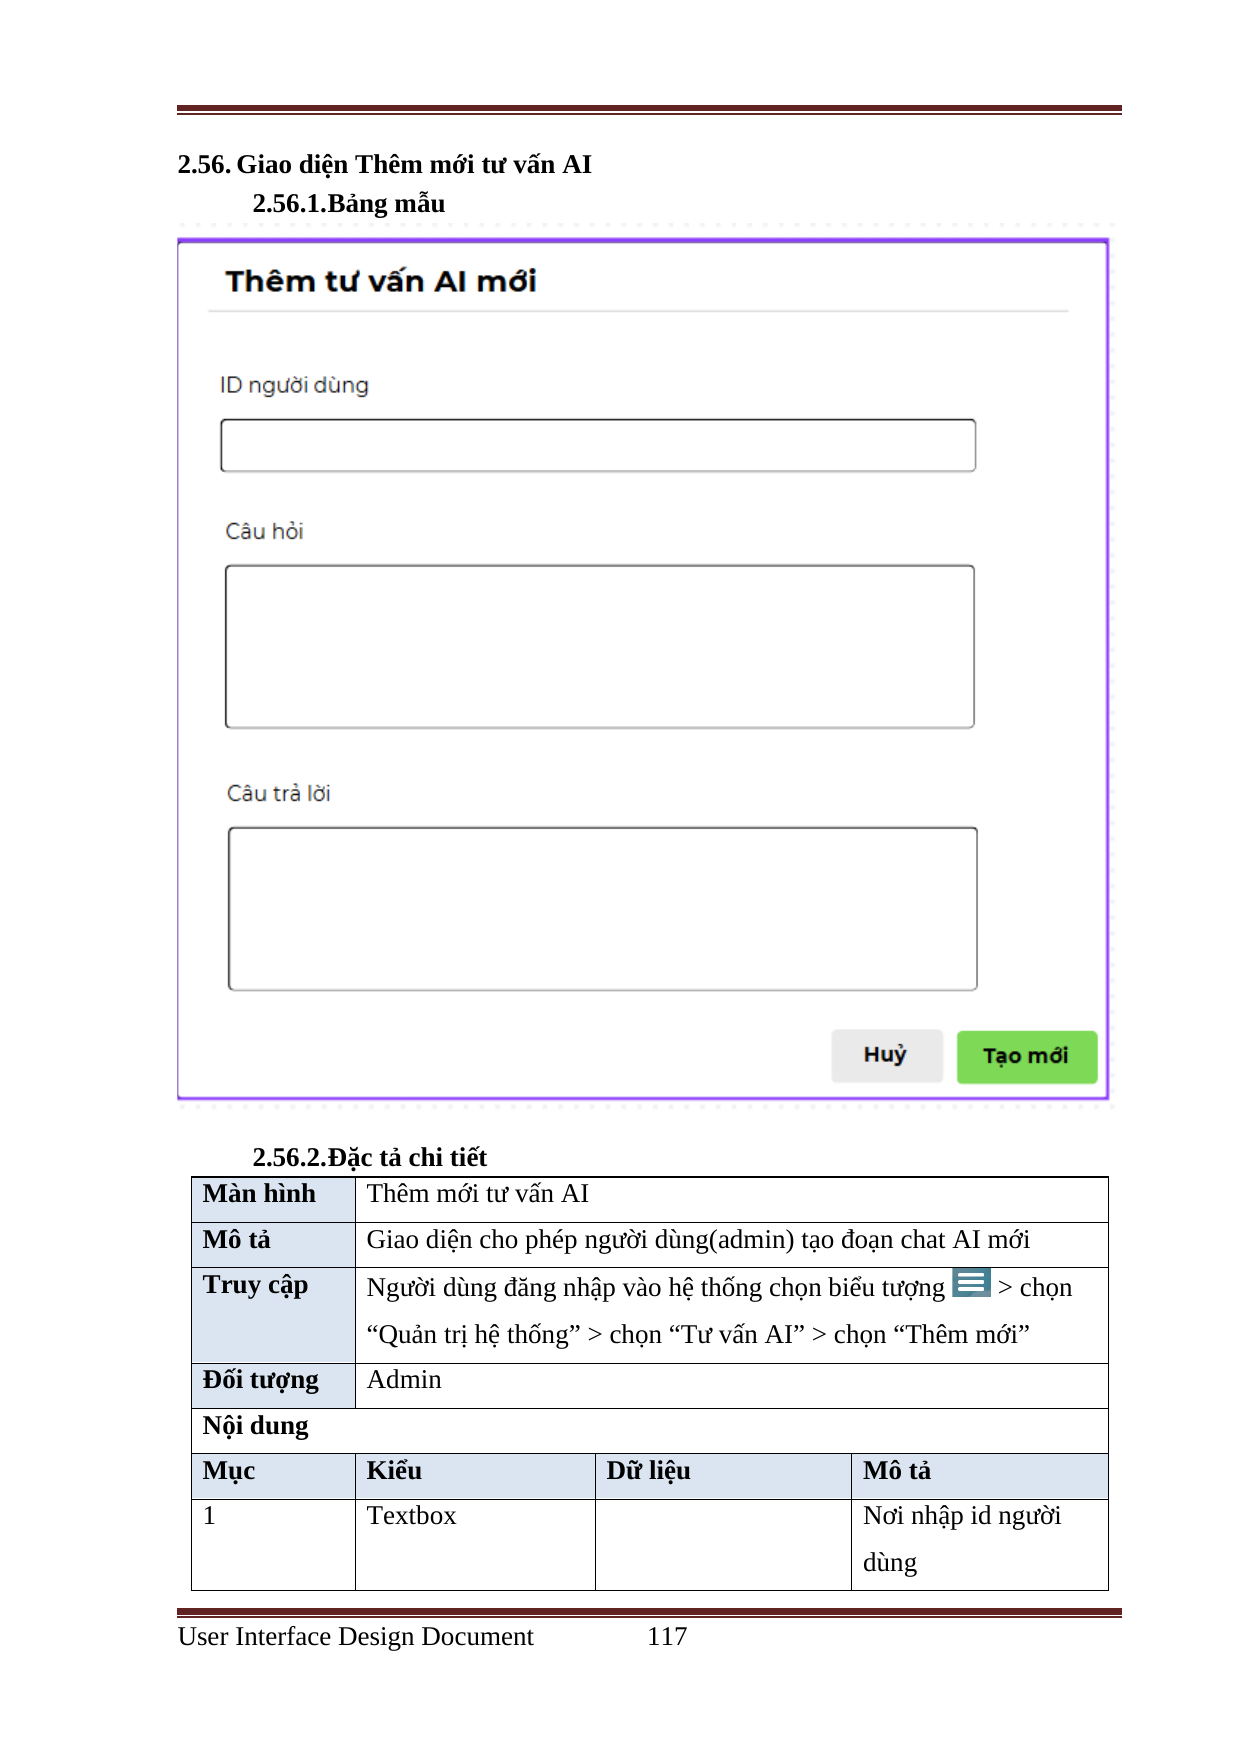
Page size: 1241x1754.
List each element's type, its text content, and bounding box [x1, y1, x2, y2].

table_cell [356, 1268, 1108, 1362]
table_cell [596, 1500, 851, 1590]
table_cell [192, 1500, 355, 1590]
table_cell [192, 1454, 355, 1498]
subtitle Bảng mẫu [252, 188, 1122, 219]
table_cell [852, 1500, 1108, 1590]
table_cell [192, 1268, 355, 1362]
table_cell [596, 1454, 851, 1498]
picture [952, 1268, 991, 1297]
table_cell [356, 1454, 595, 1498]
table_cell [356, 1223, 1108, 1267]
subtitle Đặc tả chi tiết [252, 1141, 1122, 1172]
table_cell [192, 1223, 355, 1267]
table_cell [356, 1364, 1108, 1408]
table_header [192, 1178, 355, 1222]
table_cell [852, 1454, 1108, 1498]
picture [177, 223, 1123, 1116]
subtitle Giao diện Thêm mới tư vấn AI [177, 148, 1122, 179]
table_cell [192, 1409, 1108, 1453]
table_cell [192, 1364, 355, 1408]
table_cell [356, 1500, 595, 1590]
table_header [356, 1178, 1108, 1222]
